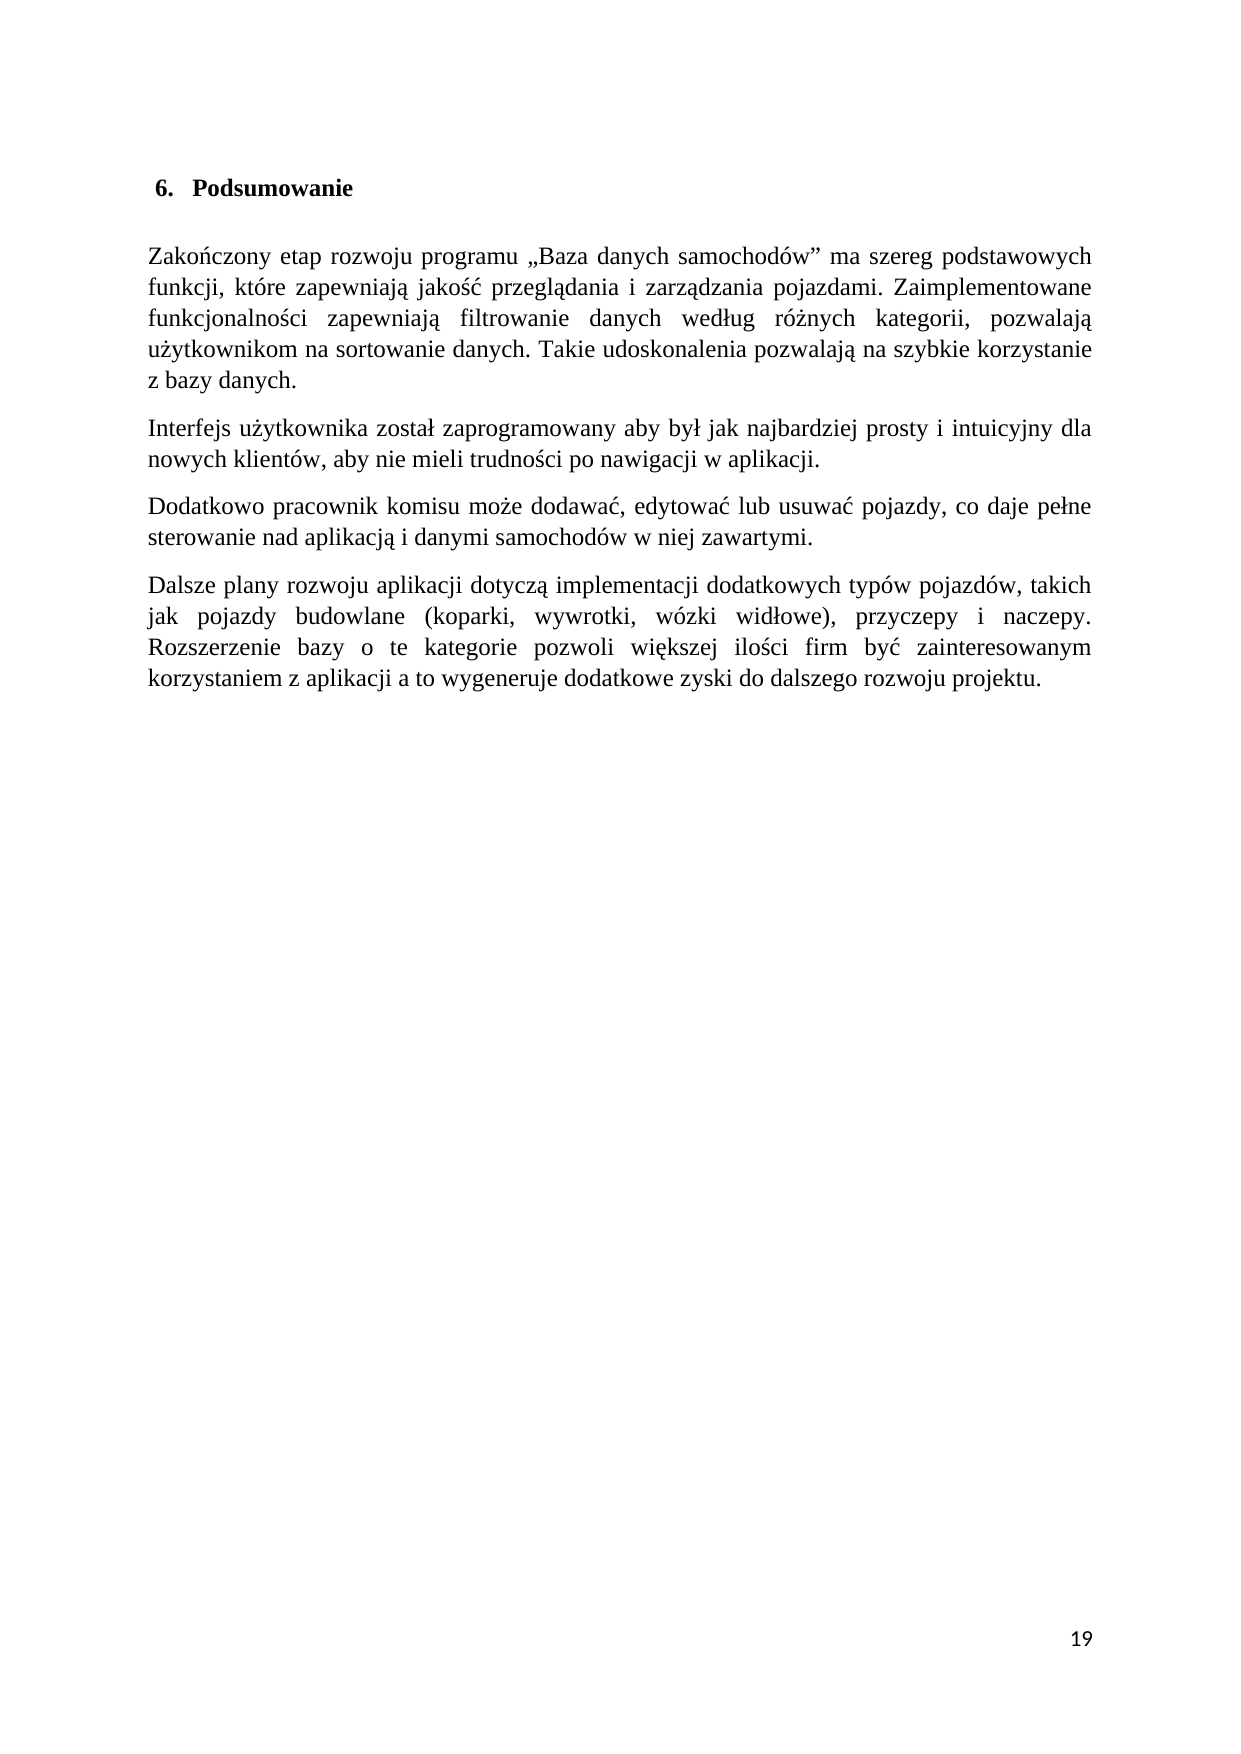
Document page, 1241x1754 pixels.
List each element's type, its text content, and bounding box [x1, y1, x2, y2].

text Zakończony etap rozwoju programu „Baza danych samochodów” ma szereg podstawowych funkcji, które zapewniają jakość przeglądania i zarządzania pojazdami. Zaimplementowane funkcjonalności zapewniają filtrowanie danych według różnych kategorii, pozwalają użytkownikom na sortowanie danych. Takie udoskonalenia pozwalają na szybkie korzystanie z bazy danych. [148, 241, 1093, 394]
text Dodatkowo pracownik komisu może dodawać, edytować lub usuwać pojazdy, co daje pełne sterowanie nad aplikacją i danymi samochodów w niej zawartymi. [148, 491, 1093, 551]
text Dalsze plany rozwoju aplikacji dotyczą implementacji dodatkowych typów pojazdów, takich jak pojazdy budowlane (koparki, wywrotki, wózki widłowe), przyczepy i naczepy. Rozszerzenie bazy o te kategorie pozwoli większej ilości firm być zainteresowanym korzystaniem z aplikacji a to wygeneruje dodatkowe zyski do dalszego rozwoju projektu. [148, 570, 1093, 692]
list Podsumowanie [155, 173, 1093, 201]
text Interfejs użytkownika został zaprogramowany aby był jak najbardziej prosty i intuicyjny dla nowych klientów, aby nie mieli trudności po nawigacji w aplikacji. [148, 413, 1093, 472]
